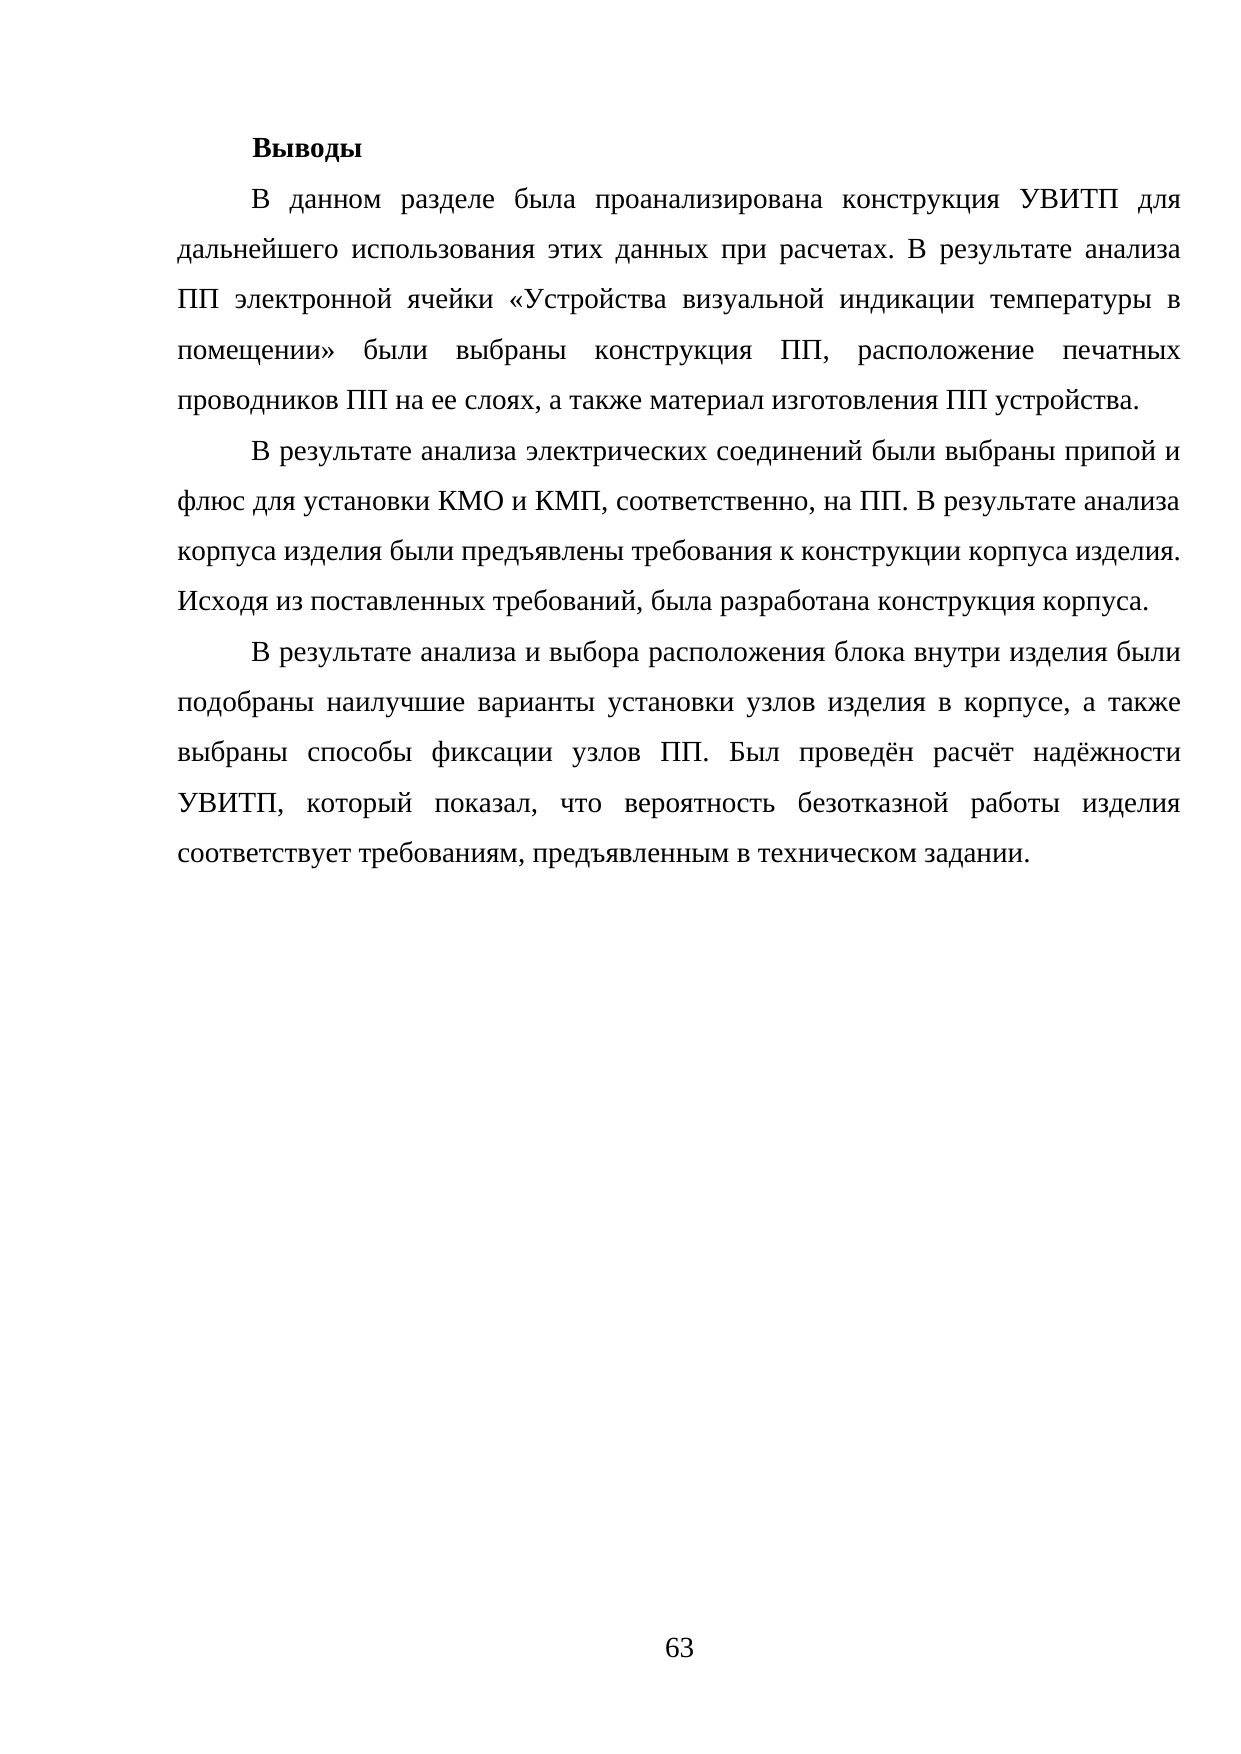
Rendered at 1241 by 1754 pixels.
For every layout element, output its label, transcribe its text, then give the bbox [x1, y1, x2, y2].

text В результате анализа электрических соединений были выбраны припой и флюс для установки КМО и КМП, соответственно, на ПП. В результате анализа корпуса изделия были предъявлены требования к конструкции корпуса изделия. Исходя из поставленных требований, была разработана конструкция корпуса. [177, 433, 1182, 617]
text В результате анализа и выбора расположения блока внутри изделия были подобраны наилучшие варианты установки узлов изделия в корпусе, а также выбраны способы фиксации узлов ПП. Был проведён расчёт надёжности УВИТП, который показал, что вероятность безотказной работы изделия соответствует требованиям, предъявленным в техническом задании. [177, 634, 1182, 869]
subtitle Выводы [177, 131, 1182, 164]
text В данном разделе была проанализирована конструкция УВИТП для дальнейшего использования этих данных при расчетах. В результате анализа ПП электронной ячейки «Устройства визуальной индикации температуры в помещении» были выбраны конструкция ПП, расположение печатных проводников ПП на ее слоях, а также материал изготовления ПП устройства. [177, 181, 1182, 416]
